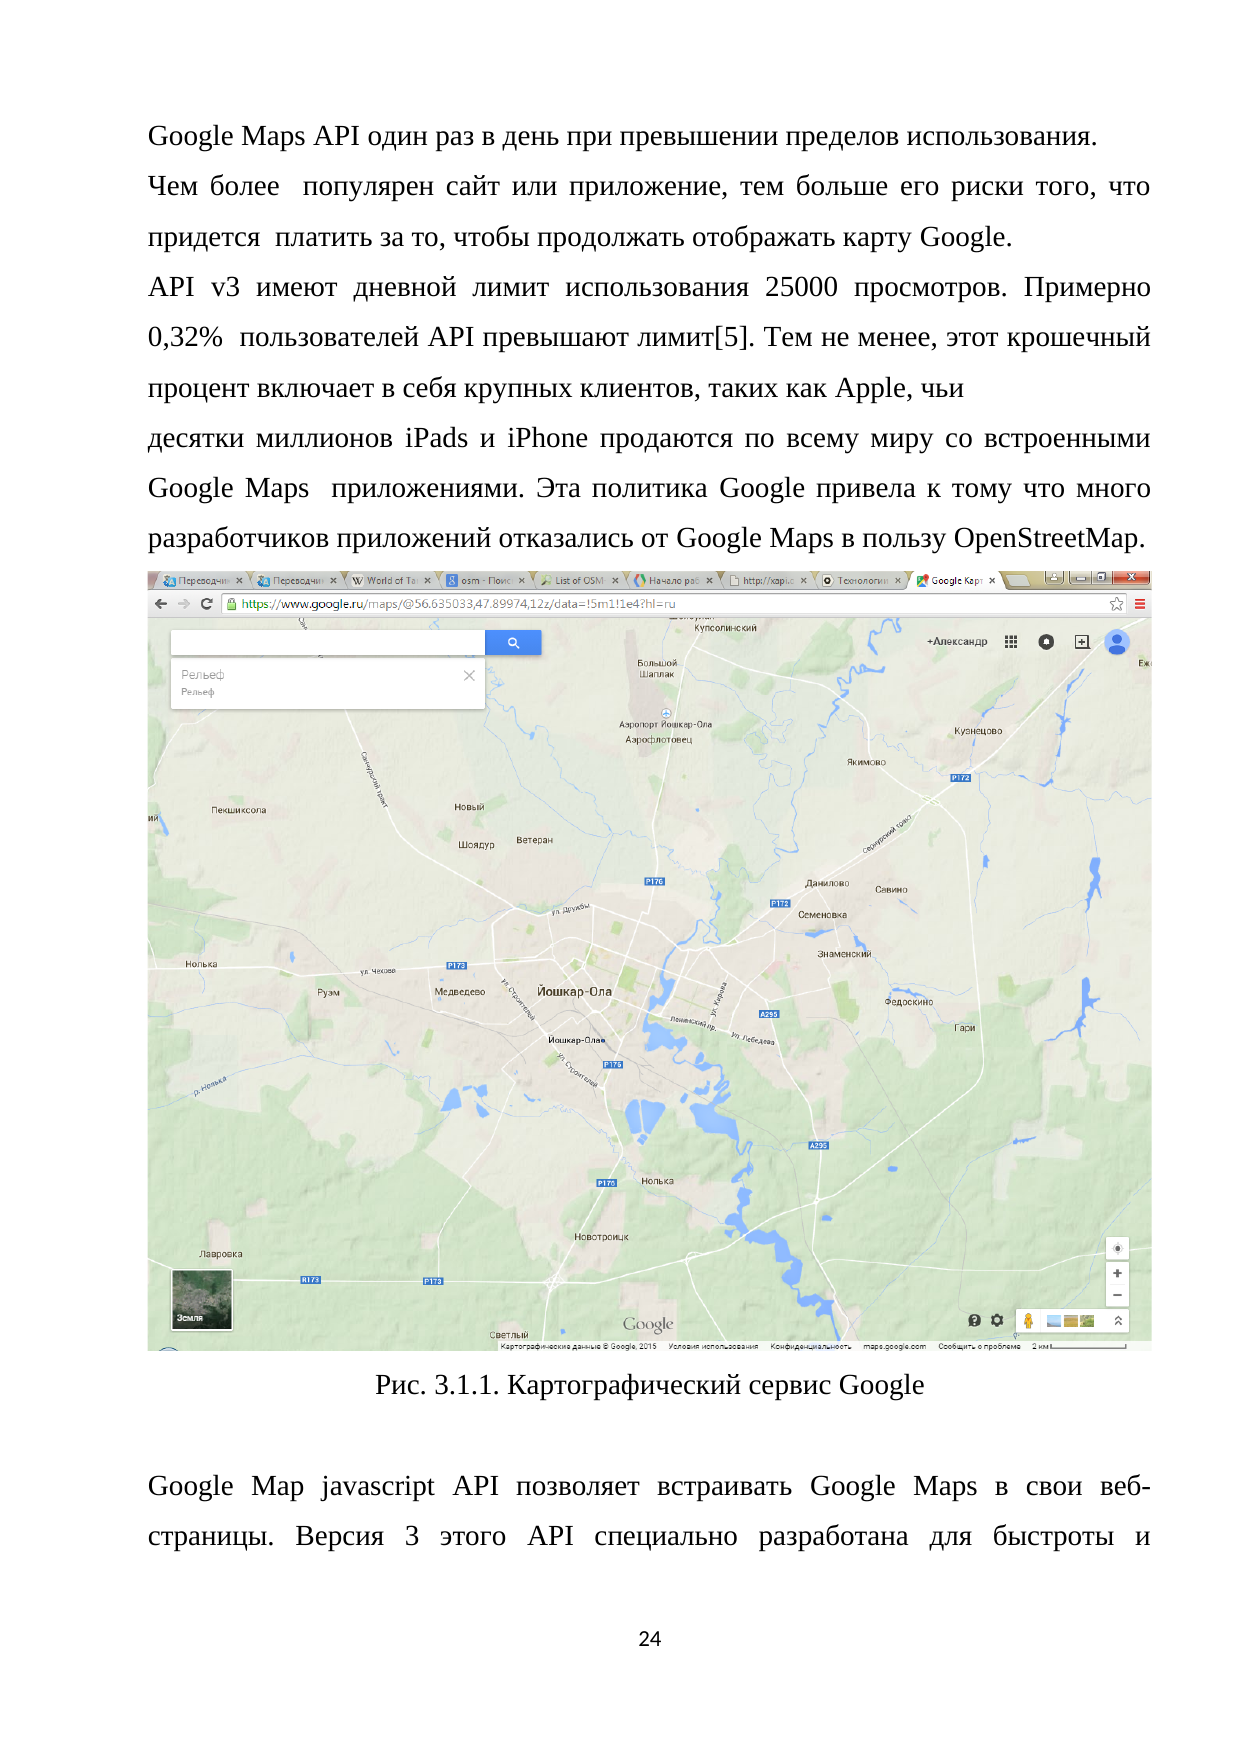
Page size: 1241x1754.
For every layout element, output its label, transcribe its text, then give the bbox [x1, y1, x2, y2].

text Рис. 3.1.1. Картографический сервис Google [148, 1351, 1152, 1401]
text API v3 имеют дневной лимит использования 25000 просмотров. Примерно 0,32% пользователей API превышают лимит[5]. Тем не менее, этот крошечный процент включает в себя крупных клиентов, таких как Apple, чьи [148, 269, 1152, 403]
text Google Maps API один раз в день при превышении пределов использования. [148, 118, 1152, 152]
text десятки миллионов iPads и iPhone продаются по всему миру со встроенными Google Maps приложениями. Эта политика Google привела к тому что много разработчиков приложений отказались от Google Maps в пользу OpenStreetMap. [148, 420, 1152, 554]
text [148, 1468, 1152, 1552]
picture [147, 571, 1152, 1351]
text Чем более популярен сайт или приложение, тем больше его риски того, что придется платить за то, чтобы продолжать отображать карту Google. [148, 168, 1152, 252]
